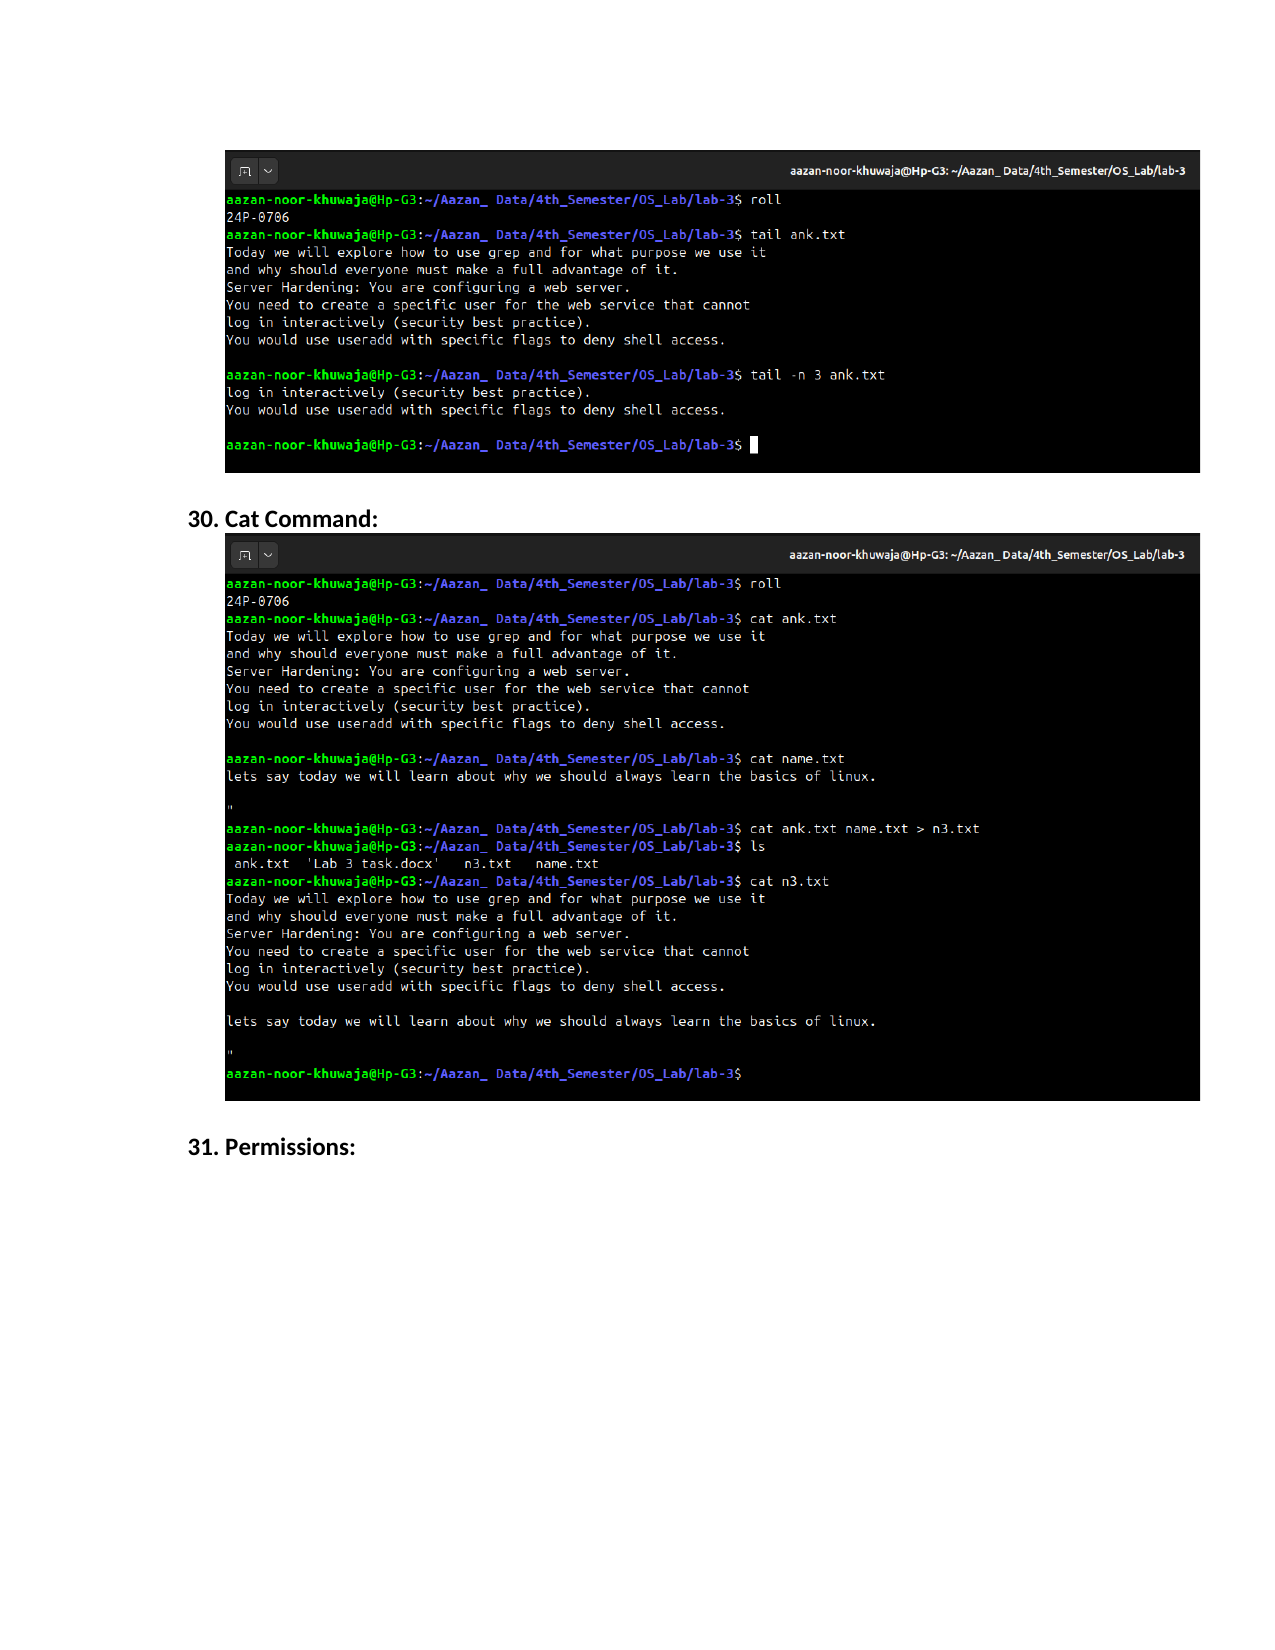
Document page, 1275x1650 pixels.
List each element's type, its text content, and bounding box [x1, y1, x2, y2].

picture [225, 150, 1200, 473]
list Cat Command: [187, 503, 1125, 534]
picture [225, 533, 1200, 1101]
list Permissions: [187, 1131, 1125, 1162]
